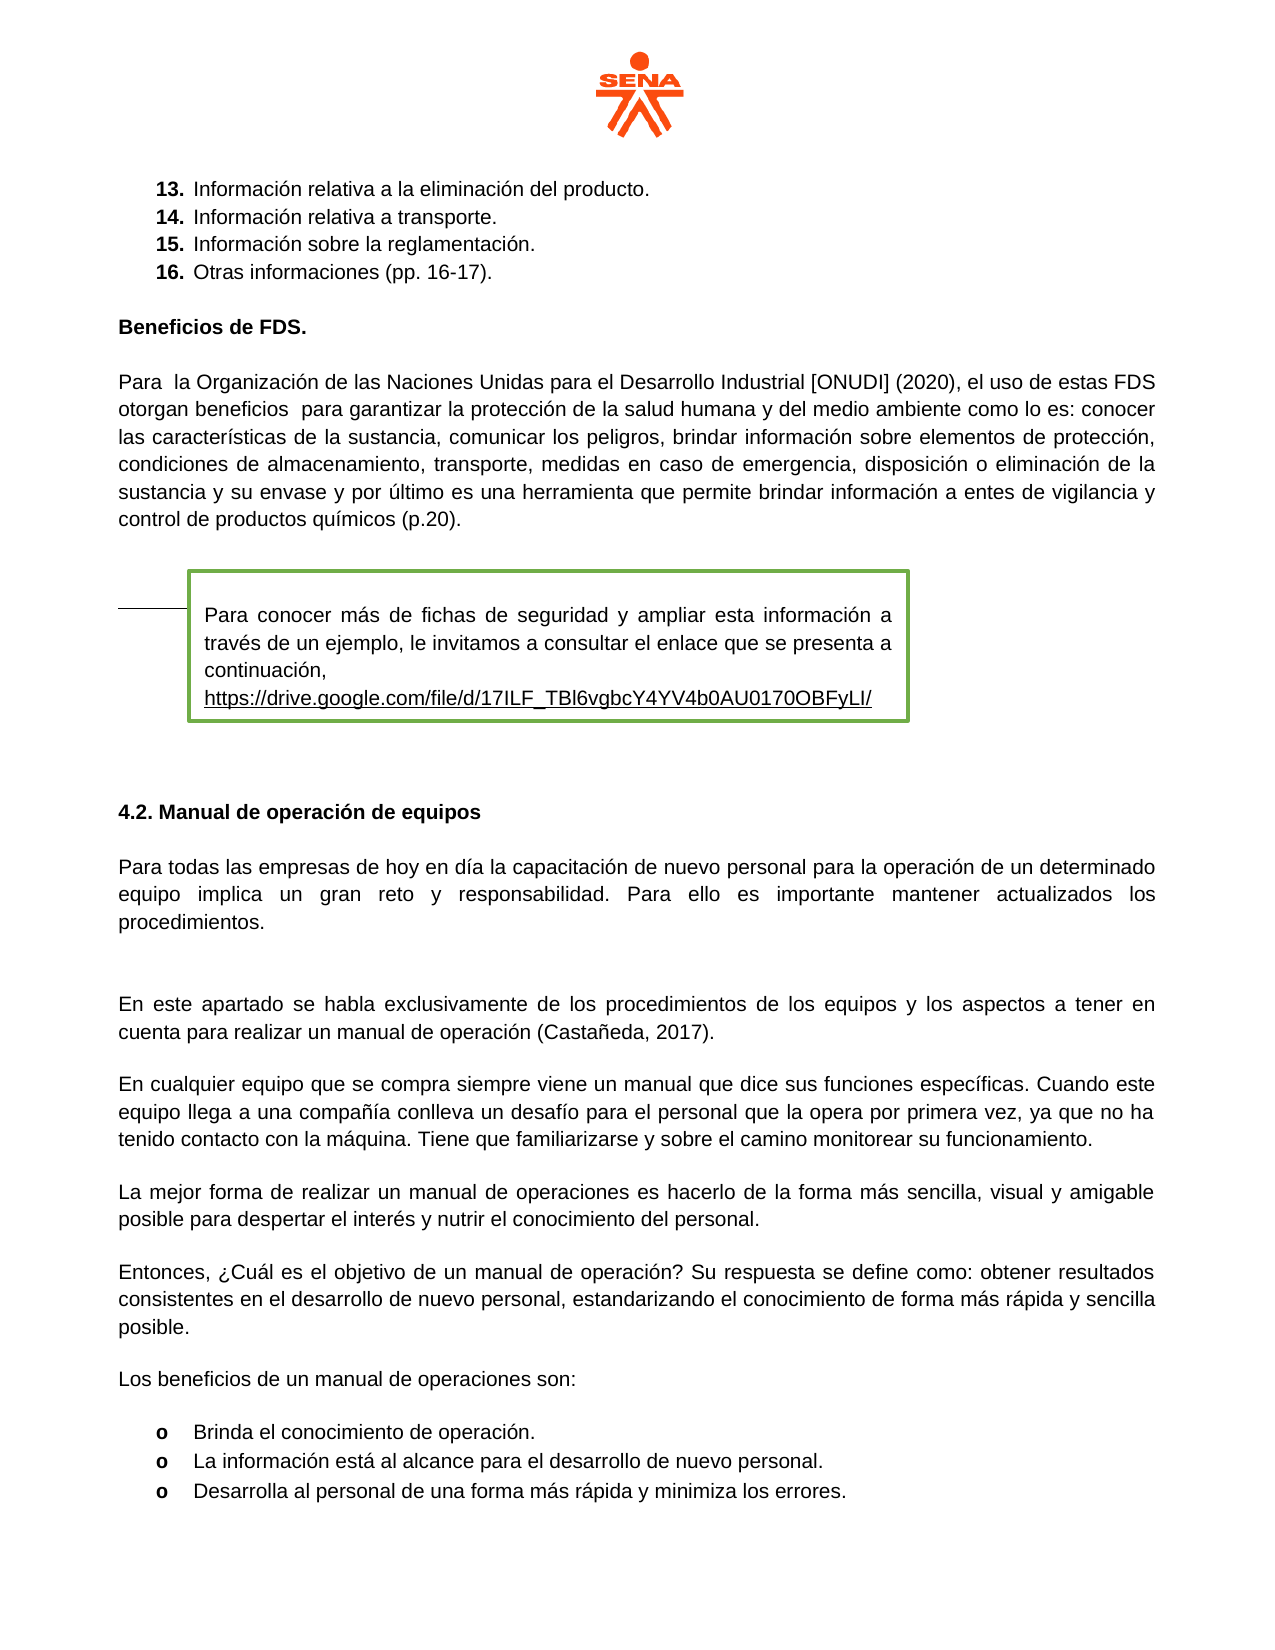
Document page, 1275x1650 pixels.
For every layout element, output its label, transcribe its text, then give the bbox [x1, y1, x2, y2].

picture [585, 48, 690, 142]
list La información está al alcance para el desarrollo de nuevo personal. [156, 1449, 1157, 1475]
text En cualquier equipo que se compra siempre viene un manual que dice sus funciones específicas. Cuando este equipo llega a una compañía conlleva un desafío para el personal que la opera por primera vez, ya que no ha tenido contacto con la máquina. Tiene que familiarizarse y sobre el camino monitorear su funcionamiento. [118, 1072, 1157, 1151]
list Información relativa a transporte. [156, 205, 1157, 229]
text Beneficios de FDS. [118, 315, 1157, 339]
text La mejor forma de realizar un manual de operaciones es hacerlo de la forma más sencilla, visual y amigable posible para despertar el interés y nutrir el conocimiento del personal. [118, 1180, 1157, 1231]
list Información sobre la reglamentación. [156, 232, 1157, 256]
text Para la Organización de las Naciones Unidas para el Desarrollo Industrial [ONUDI] (2020), el uso de estas FDS otorgan beneficios para garantizar la protección de la salud humana y del medio ambiente como lo es: conocer las características de la sustancia, comunicar los peligros, brindar información sobre elementos de protección, condiciones de almacenamiento, transporte, medidas en caso de emergencia, disposición o eliminación de la sustancia y su envase y por último es una herramienta que permite brindar información a entes de vigilancia y control de productos químicos (p.20). [118, 370, 1157, 531]
text Entonces, ¿Cuál es el objetivo de un manual de operación? Su respuesta se define como: obtener resultados consistentes en el desarrollo de nuevo personal, estandarizando el conocimiento de forma más rápida y sencilla posible. [118, 1260, 1157, 1339]
text Para todas las empresas de hoy en día la capacitación de nuevo personal para la operación de un determinado equipo implica un gran reto y responsabilidad. Para ello es importante mantener actualizados los procedimientos. [118, 855, 1157, 934]
list Información relativa a la eliminación del producto. [156, 177, 1157, 201]
list Desarrolla al personal de una forma más rápida y minimiza los errores. [156, 1479, 1157, 1505]
list Brinda el conocimiento de operación. [156, 1420, 1157, 1446]
list Otras informaciones (pp. 16-17). [156, 260, 1157, 284]
text Los beneficios de un manual de operaciones son: [118, 1367, 1157, 1391]
text En este apartado se habla exclusivamente de los procedimientos de los equipos y los aspectos a tener en cuenta para realizar un manual de operación (Castañeda, 2017). [118, 992, 1157, 1044]
text 4.2. Manual de operación de equipos [118, 800, 1157, 824]
